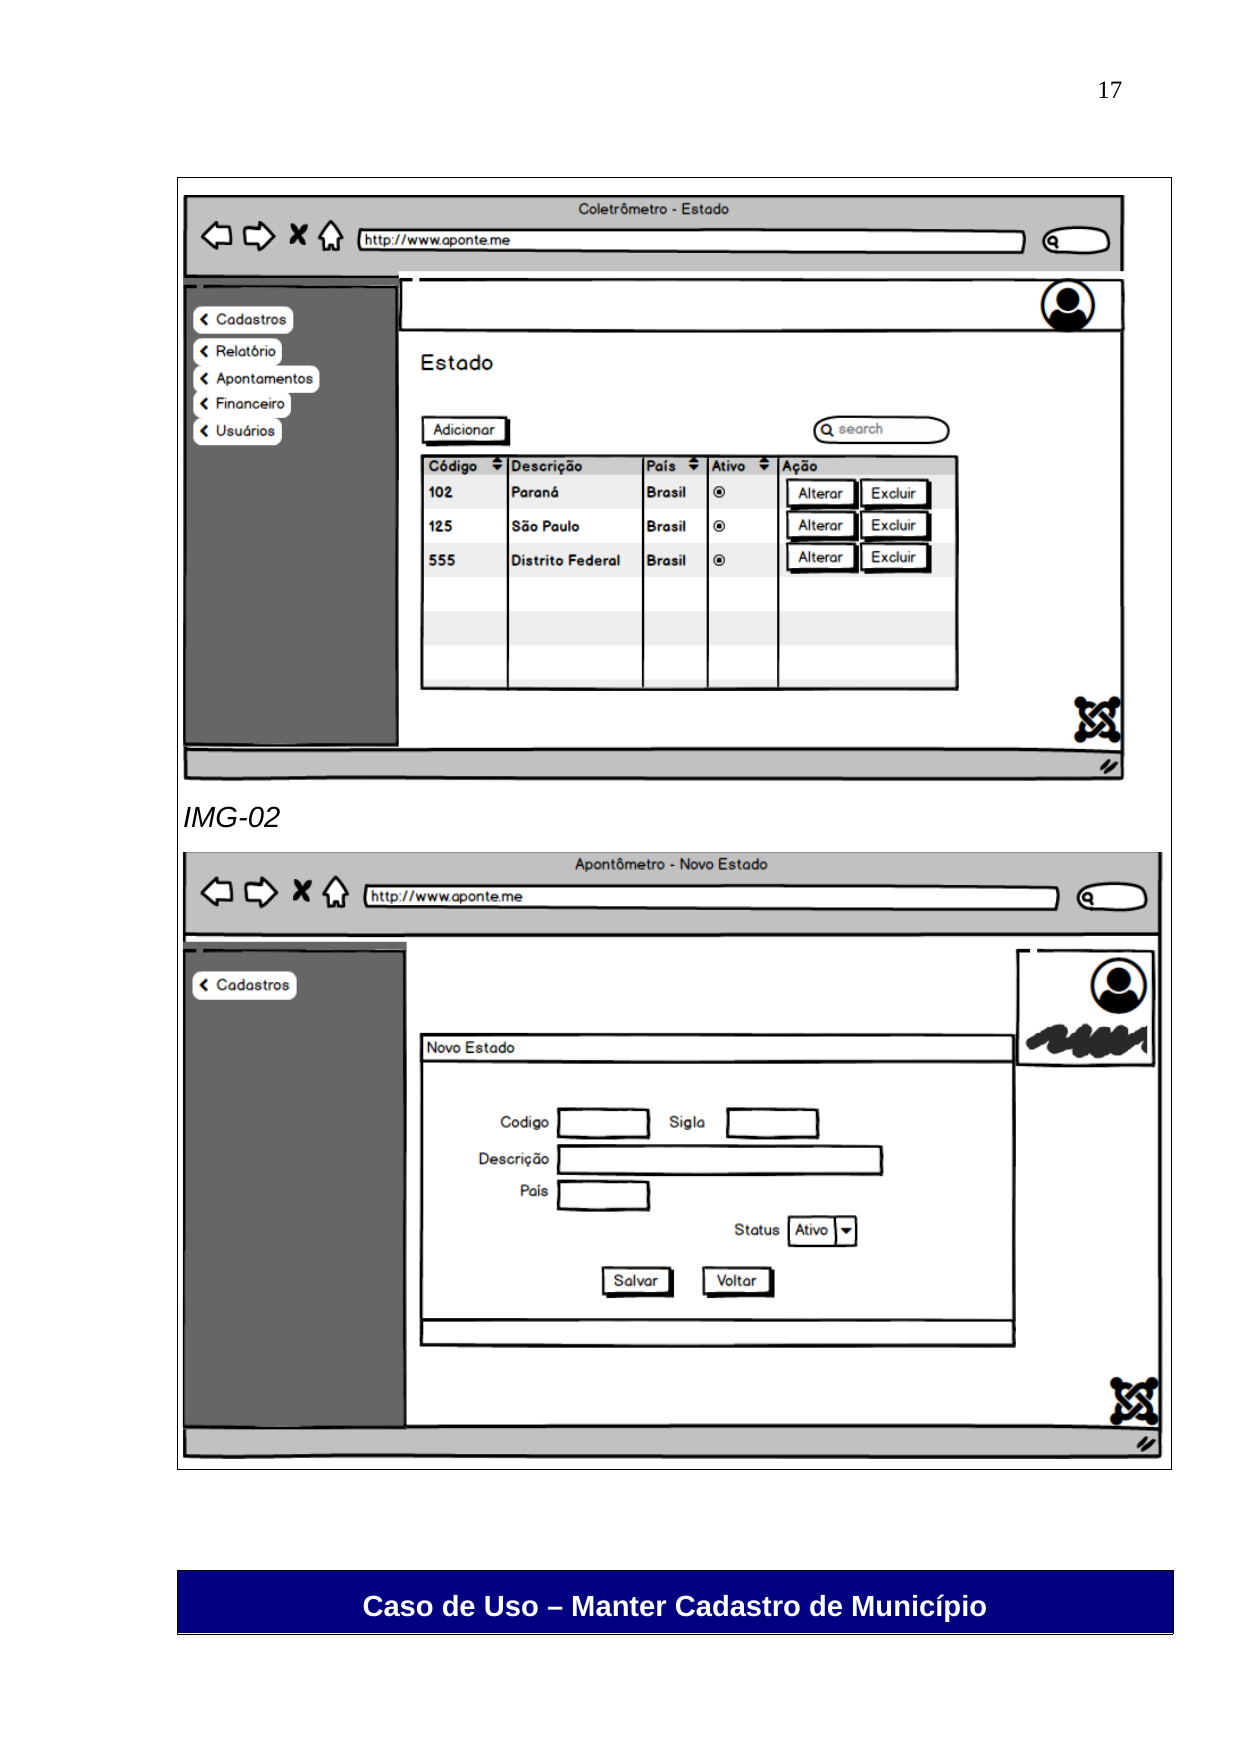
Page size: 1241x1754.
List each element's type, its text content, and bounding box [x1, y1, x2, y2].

picture [182, 852, 1165, 1459]
table_cell IMG-01 IMG-02 [178, 178, 1171, 1469]
table_header Caso de Uso – Manter Cadastro de Município [178, 1571, 1173, 1633]
picture [182, 195, 1127, 782]
